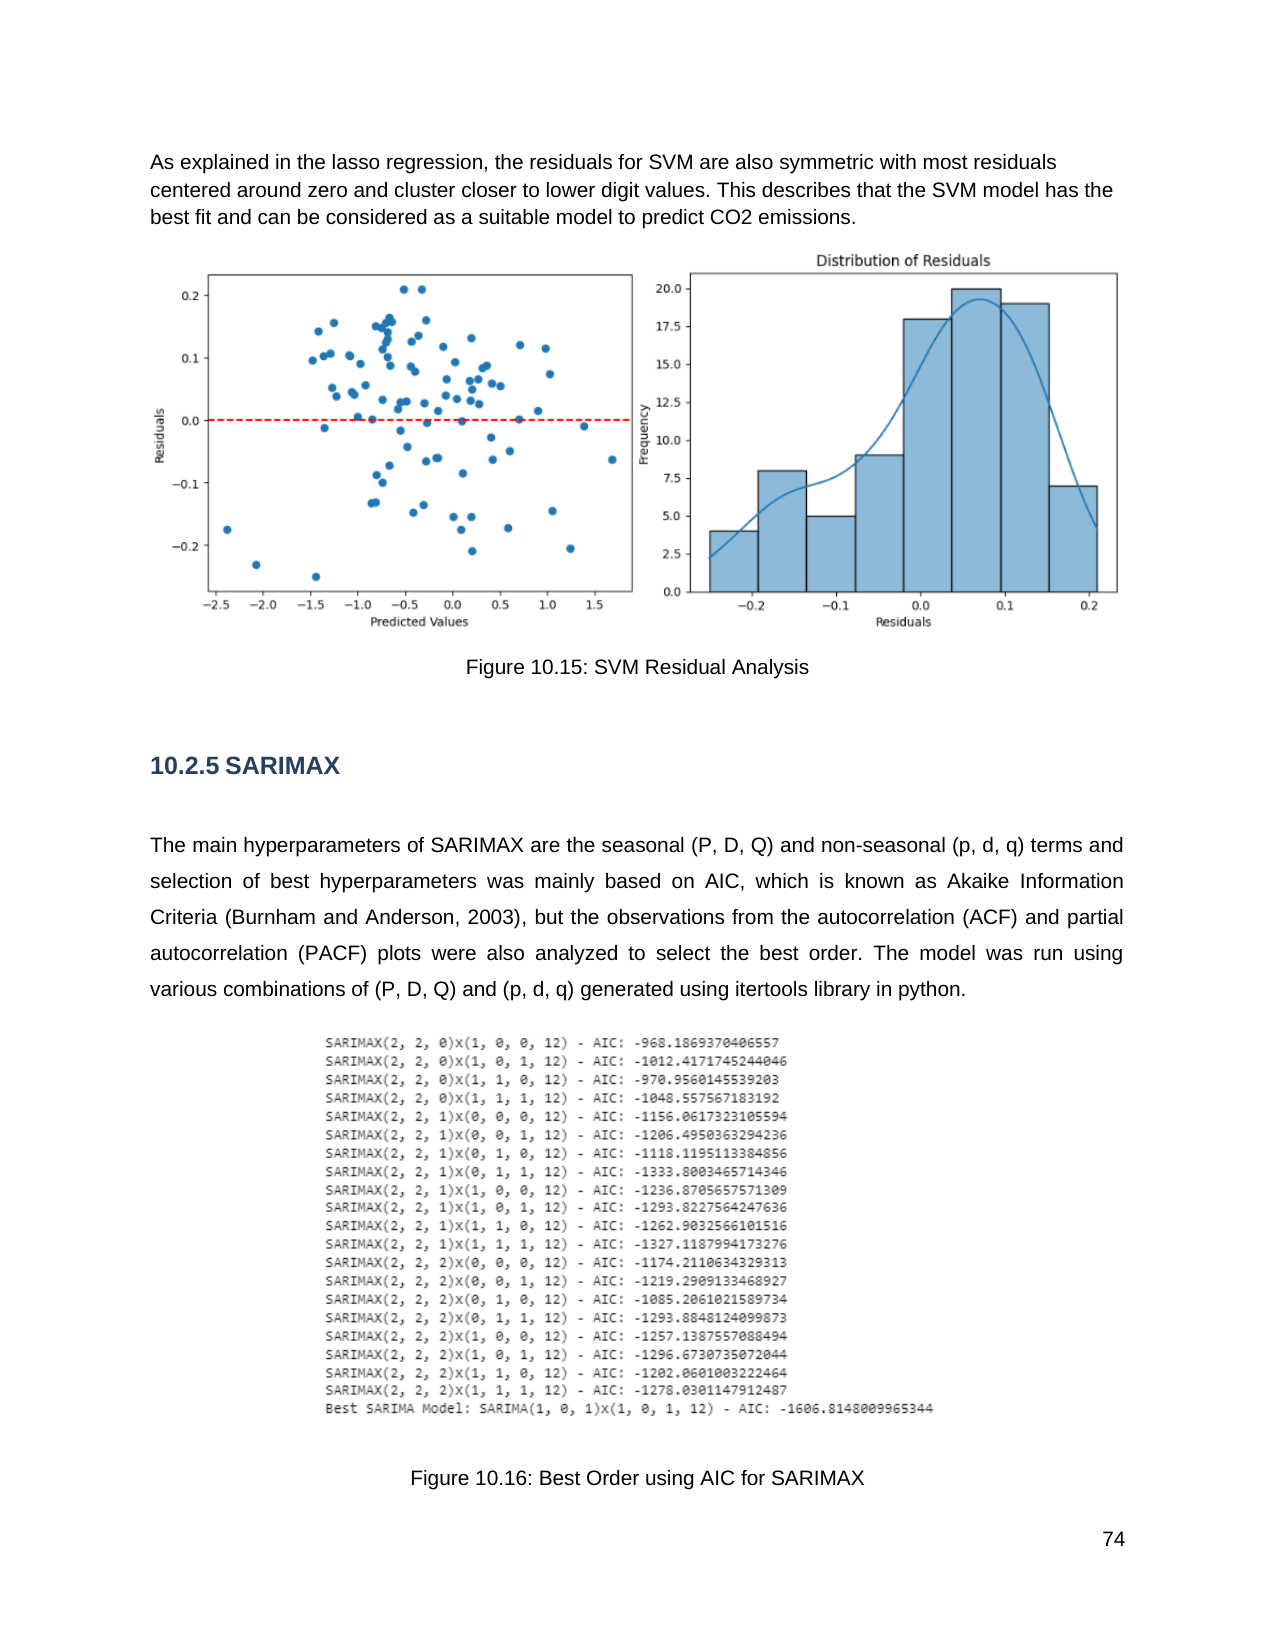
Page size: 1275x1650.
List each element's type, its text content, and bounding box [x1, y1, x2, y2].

text Figure 10.16: Best Order using AIC for SARIMAX [150, 1466, 1125, 1489]
text The main hyperparameters of SARIMAX are the seasonal (P, D, Q) and non-seasonal (p, d, q) terms and selection of best hyperparameters was mainly based on AIC, which is known as Akaike Information Criteria (Burnham and Anderson, 2003), but the observations from the autocorrelation (ACF) and partial autocorrelation (PACF) plots were also analyzed to select the best order. The model was run using various combinations of (P, D, Q) and (p, d, q) generated using itertools library in python. [150, 833, 1125, 1000]
text Figure 10.15: SVM Residual Analysis [150, 654, 1125, 678]
picture [294, 1033, 981, 1433]
picture [150, 253, 1122, 631]
subtitle SARIMAX [150, 751, 1125, 780]
text As explained in the lasso regression, the residuals for SVM are also symmetric with most residuals centered around zero and cluster closer to lower digit values. This describes that the SVM model has the best fit and can be considered as a suitable model to predict CO2 emissions. [150, 150, 1125, 229]
